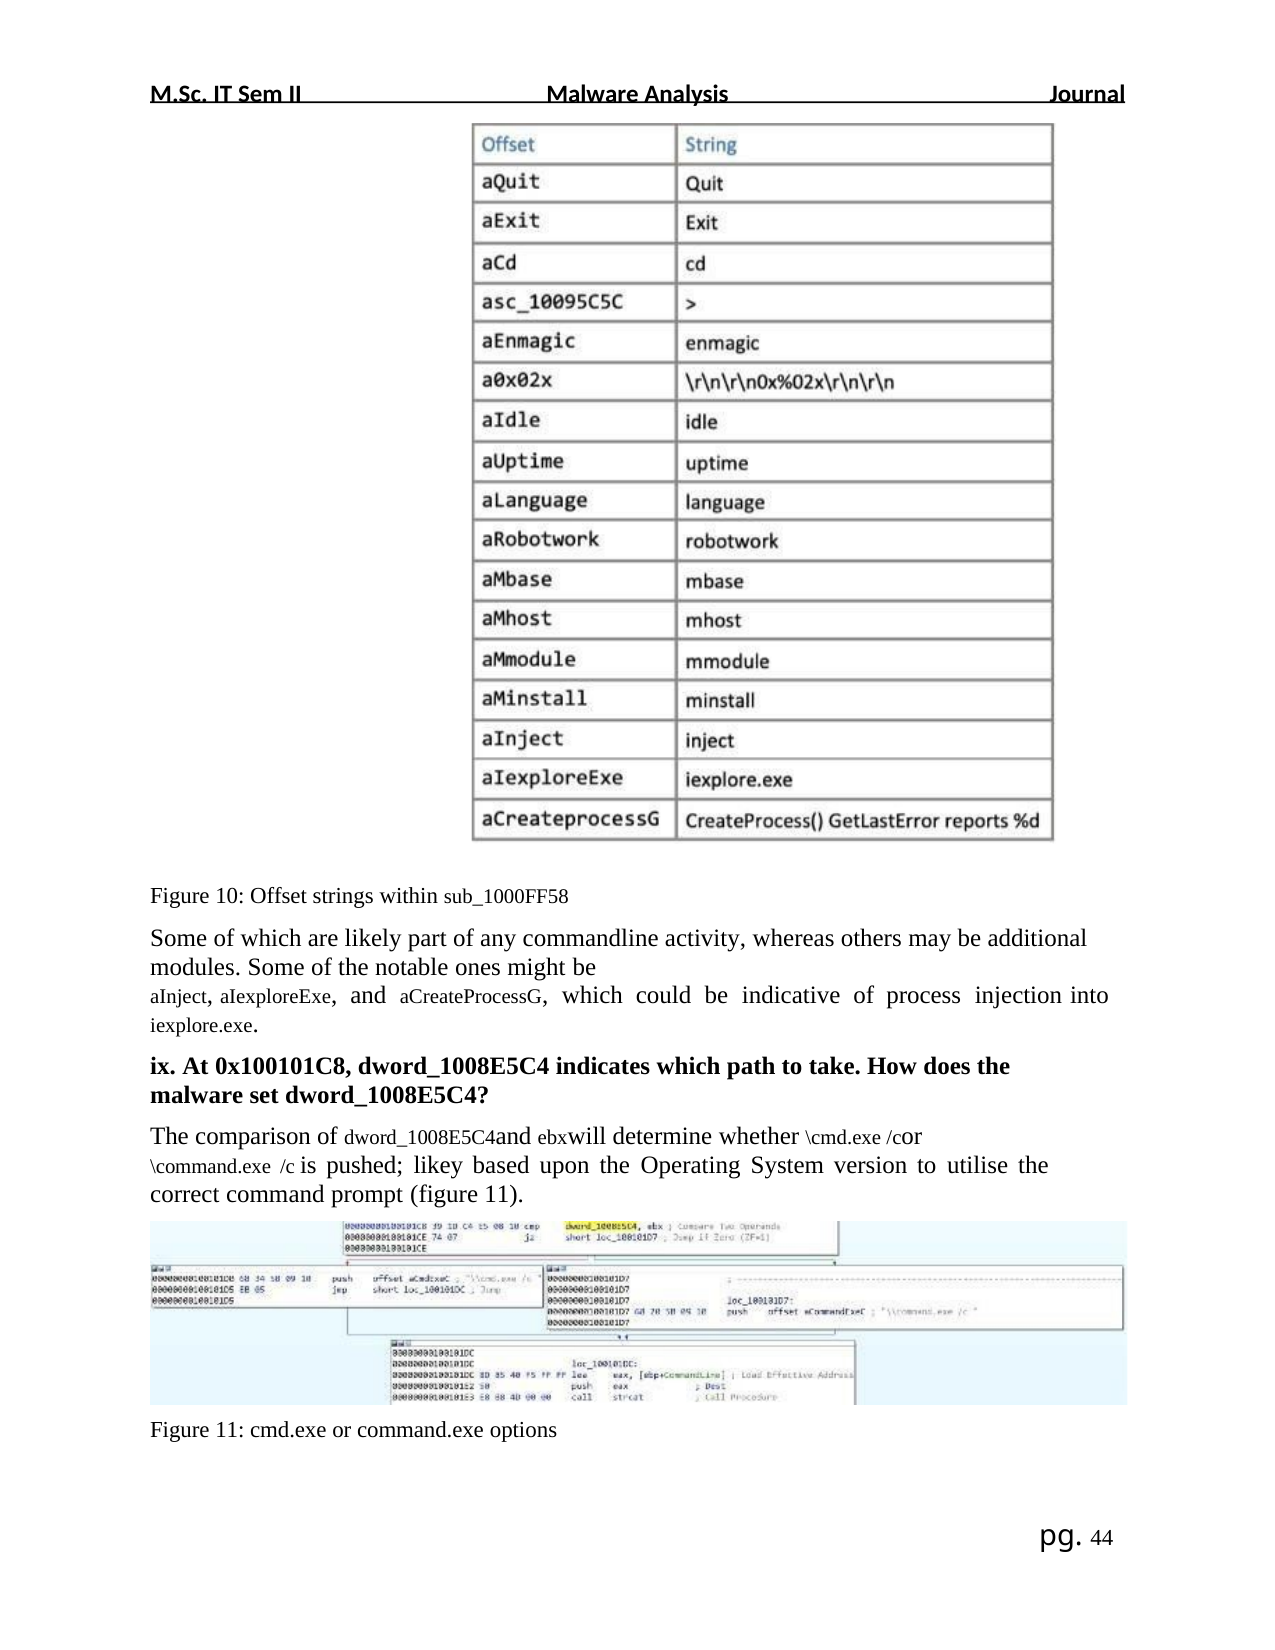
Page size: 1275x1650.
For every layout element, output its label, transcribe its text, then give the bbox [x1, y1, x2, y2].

text Figure 10: Offset strings within sub_1000FF58 [150, 882, 1237, 909]
picture [471, 123, 1057, 844]
text The comparison of dword_1008E5C4and ebxwill determine whether \cmd.exe /cor [150, 1121, 1237, 1150]
text iexplore.exe. [150, 1009, 1237, 1038]
subtitle At 0x100101C8, dword_1008E5C4 indicates which path to take. How does the malware set dword_1008E5C4? [150, 1052, 1106, 1108]
picture [150, 1221, 1128, 1405]
text \command.exe /c is pushed; likey based upon the Operating System version to utilise the correct command prompt (figure 11). [150, 1150, 1094, 1207]
text Some of which are likely part of any commandline activity, whereas others may be additional modules. Some of the notable ones might be [150, 923, 1094, 981]
text aInject, aIexploreExe, and aCreateProcessG, which could be indicative of process injection into [150, 981, 1237, 1009]
